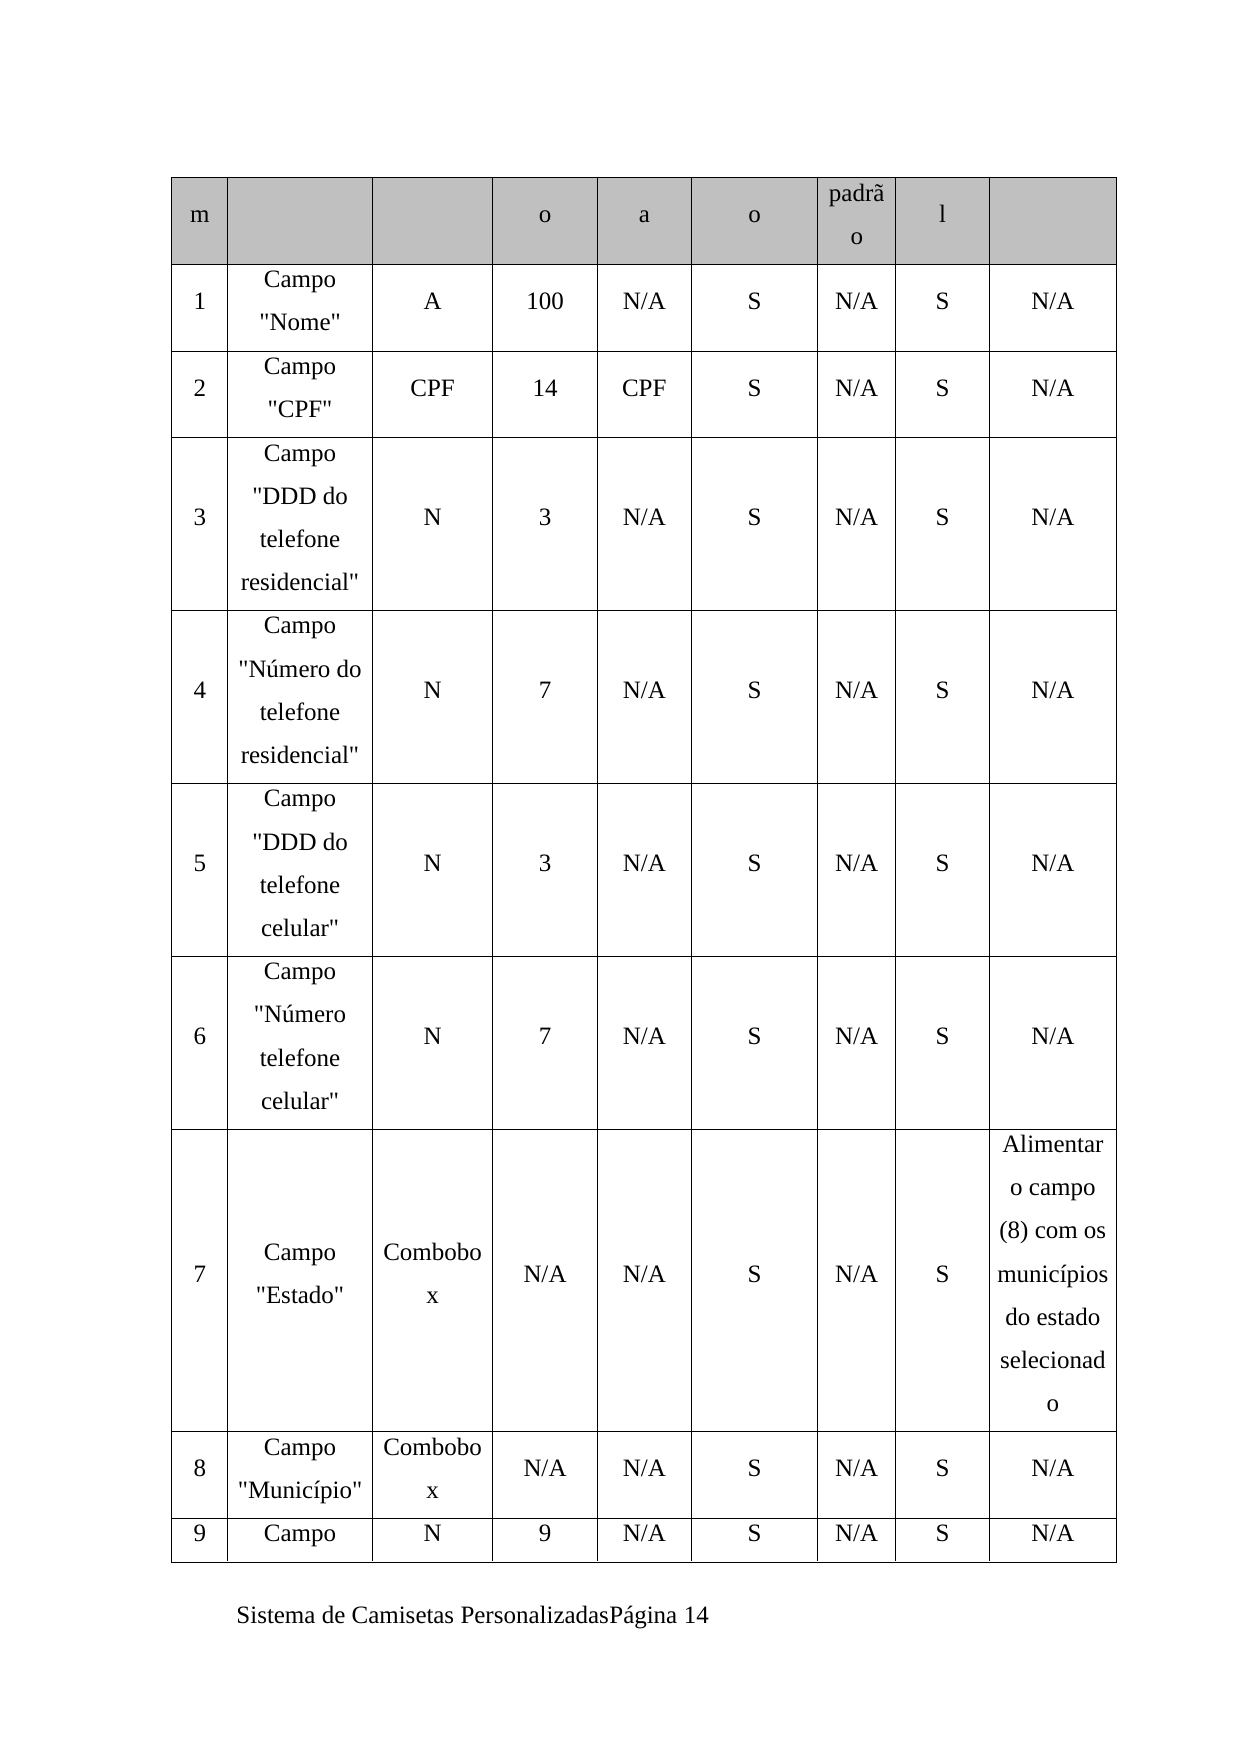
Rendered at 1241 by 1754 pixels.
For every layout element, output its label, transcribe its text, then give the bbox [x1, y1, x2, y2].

table_header Item [172, 178, 227, 264]
table_cell Alimentar o campo (8) com os municípios do estado selecionado [990, 1130, 1116, 1431]
table_cell N/A [818, 784, 895, 956]
table_cell Campo "Município" [228, 1432, 372, 1518]
table_cell CPF [598, 352, 691, 437]
table_header Descrição [228, 178, 372, 264]
table_cell A [373, 265, 492, 351]
table_cell N [373, 784, 492, 956]
table_header Tipo [373, 178, 492, 264]
table_cell N/A [818, 438, 895, 610]
table_cell N/A [598, 265, 691, 351]
table_cell S [692, 438, 817, 610]
table_cell N [373, 438, 492, 610]
table_cell 3 [493, 784, 597, 956]
table_cell Campo "CPF" [228, 352, 372, 437]
table_cell N/A [598, 438, 691, 610]
table_cell N/A [598, 611, 691, 783]
table_cell N/A [598, 957, 691, 1129]
table_cell 7 [493, 957, 597, 1129]
table_cell N [373, 611, 492, 783]
table_cell N [373, 1519, 492, 1561]
table_cell S [896, 1130, 989, 1431]
table_header Tamanho [493, 178, 597, 264]
table_cell 9 [172, 1519, 227, 1561]
table_header Editável [896, 178, 989, 264]
table_cell S [692, 611, 817, 783]
table_cell N/A [990, 438, 1116, 610]
table_cell S [896, 438, 989, 610]
table_cell N/A [598, 1130, 691, 1431]
table_header Máscara [598, 178, 691, 264]
table_cell N/A [818, 265, 895, 351]
table_cell 3 [493, 438, 597, 610]
table_cell S [896, 265, 989, 351]
table_cell S [896, 784, 989, 956]
table_cell N/A [990, 265, 1116, 351]
table_cell N/A [990, 957, 1116, 1129]
table_cell 6 [172, 957, 227, 1129]
table_cell S [692, 352, 817, 437]
table_cell S [692, 1519, 817, 1561]
table_cell S [896, 1432, 989, 1518]
table_cell N [373, 957, 492, 1129]
table_cell 7 [172, 1130, 227, 1431]
table_cell 1 [172, 265, 227, 351]
table_cell Combobox [373, 1130, 492, 1431]
table_cell N/A [598, 784, 691, 956]
table_cell 5 [172, 784, 227, 956]
table_cell S [896, 611, 989, 783]
table_cell S [692, 784, 817, 956]
table_cell 8 [172, 1432, 227, 1518]
table_cell CPF [373, 352, 492, 437]
table_cell 9 [493, 1519, 597, 1561]
table_cell N/A [598, 1519, 691, 1561]
table_cell S [692, 957, 817, 1129]
table_cell N/A [493, 1130, 597, 1431]
table_cell N/A [990, 352, 1116, 437]
table_cell 4 [172, 611, 227, 783]
table_cell N/A [598, 1432, 691, 1518]
table_cell 3 [172, 438, 227, 610]
table_cell 2 [172, 352, 227, 437]
table_cell Campo "Número telefone celular" [228, 957, 372, 1129]
table_cell N/A [990, 1432, 1116, 1518]
table_cell S [692, 1432, 817, 1518]
table_header Obrigatório [692, 178, 817, 264]
table_cell S [896, 352, 989, 437]
table_header Valor padrão [818, 178, 895, 264]
table_cell Campo "DDD do telefone celular" [228, 784, 372, 956]
table_cell Campo "Nome" [228, 265, 372, 351]
table_header Ação [990, 178, 1116, 264]
table_cell S [692, 1130, 817, 1431]
table_cell S [692, 265, 817, 351]
table_cell Campo "CEP" [228, 1519, 372, 1561]
table_cell Campo "Estado" [228, 1130, 372, 1431]
table_cell 7 [493, 611, 597, 783]
table_cell N/A [818, 352, 895, 437]
table_cell Combobox [373, 1432, 492, 1518]
table_cell N/A [818, 611, 895, 783]
table_cell N/A [818, 1519, 895, 1561]
table_cell N/A [818, 1432, 895, 1518]
table_cell Campo "DDD do telefone residencial" [228, 438, 372, 610]
table_cell N/A [493, 1432, 597, 1518]
table_cell Campo "Número do telefone residencial" [228, 611, 372, 783]
table_cell N/A [990, 1519, 1116, 1561]
table_cell S [896, 957, 989, 1129]
table_cell 100 [493, 265, 597, 351]
table_cell N/A [990, 611, 1116, 783]
table_cell N/A [990, 784, 1116, 956]
table_cell N/A [818, 957, 895, 1129]
table_cell N/A [818, 1130, 895, 1431]
table_cell S [896, 1519, 989, 1561]
table_cell 14 [493, 352, 597, 437]
